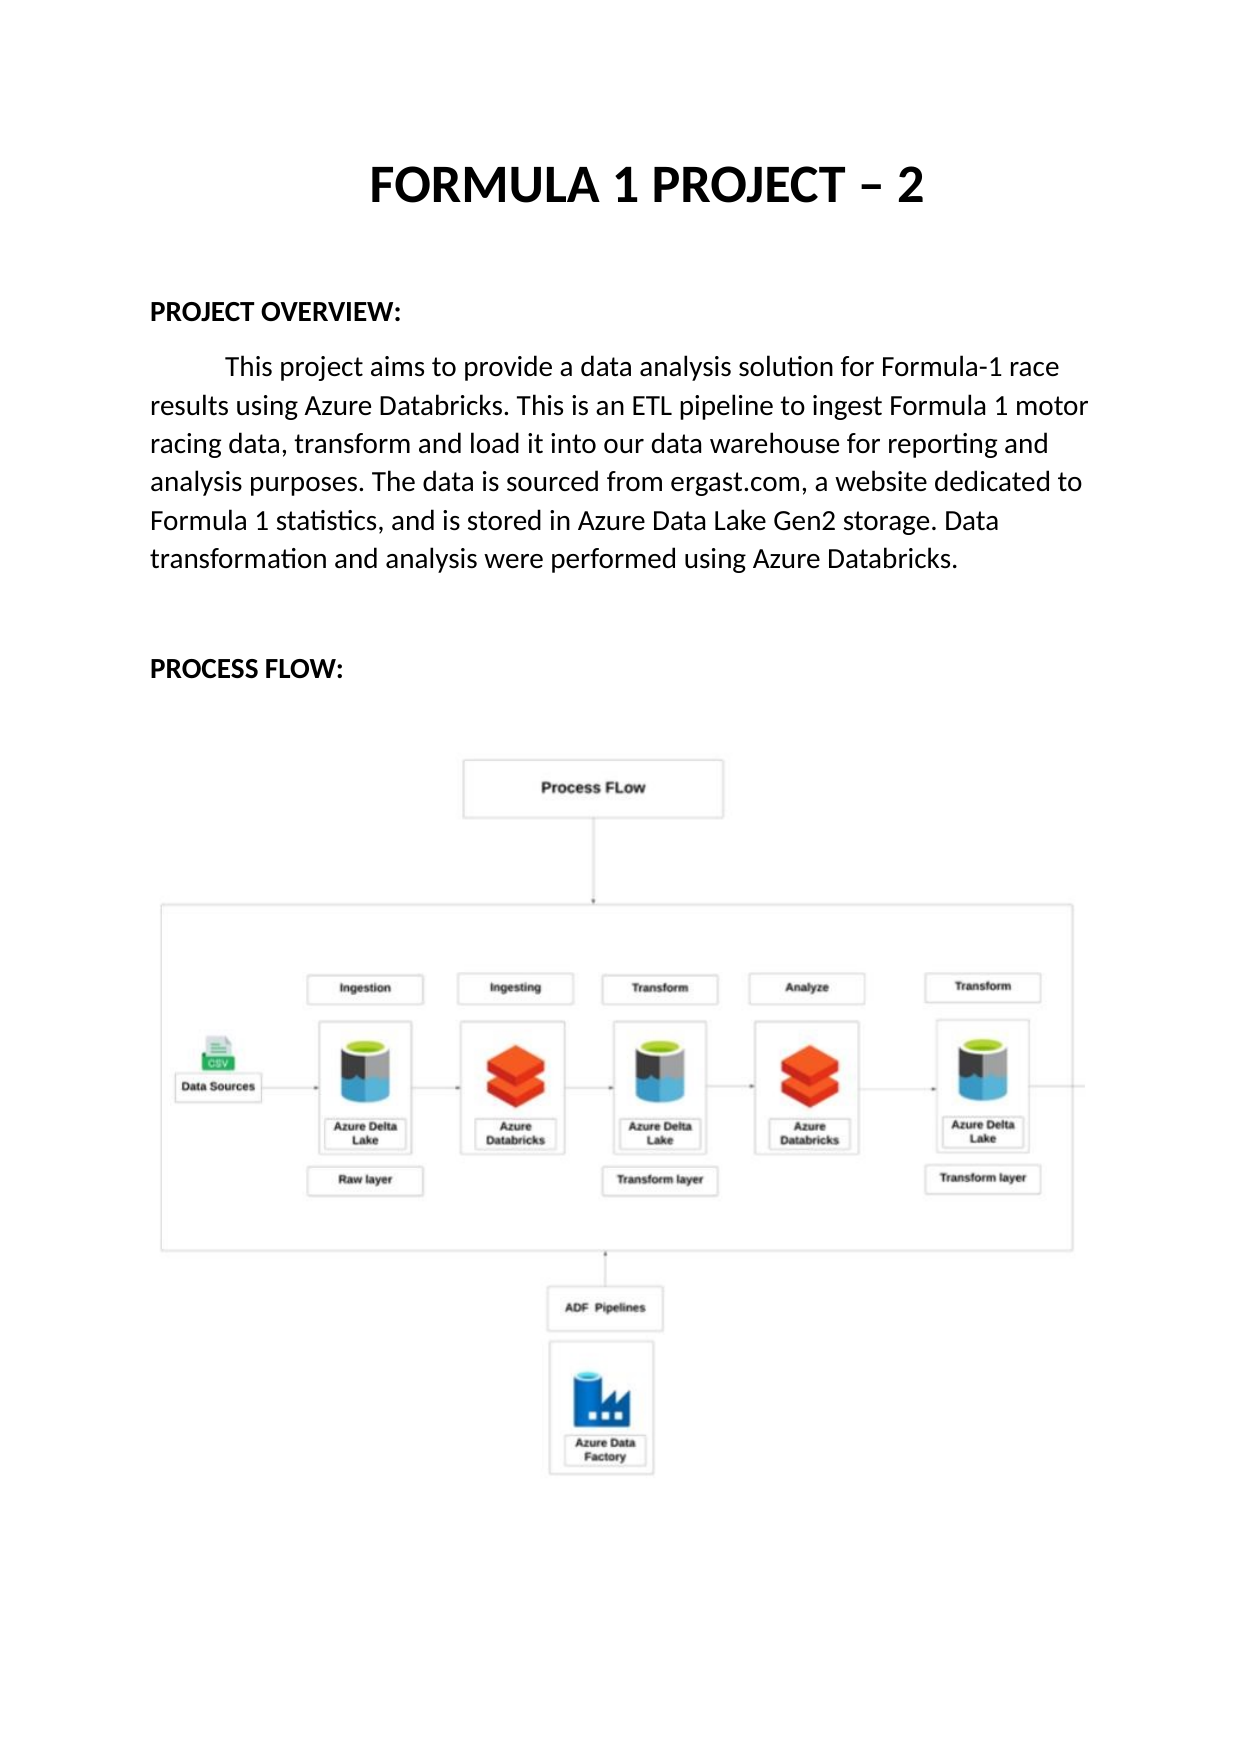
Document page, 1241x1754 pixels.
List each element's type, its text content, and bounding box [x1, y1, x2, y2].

text PROJECT OVERVIEW: [150, 293, 1090, 329]
text FORMULA 1 PROJECT – 2 [150, 150, 1090, 216]
picture [150, 705, 1091, 1564]
text This project aims to provide a data analysis solution for Formula-1 race results using Azure Databricks. This is an ETL pipeline to ingest Formula 1 motor racing data, transform and load it into our data warehouse for reporting and analysis purposes. The data is sourced from ergast.com, a website dedicated to Formula 1 statistics, and is stored in Azure Data Lake Gen2 storage. Data transformation and analysis were performed using Azure Databricks. [150, 348, 1090, 576]
text PROCESS FLOW: [150, 651, 1090, 686]
